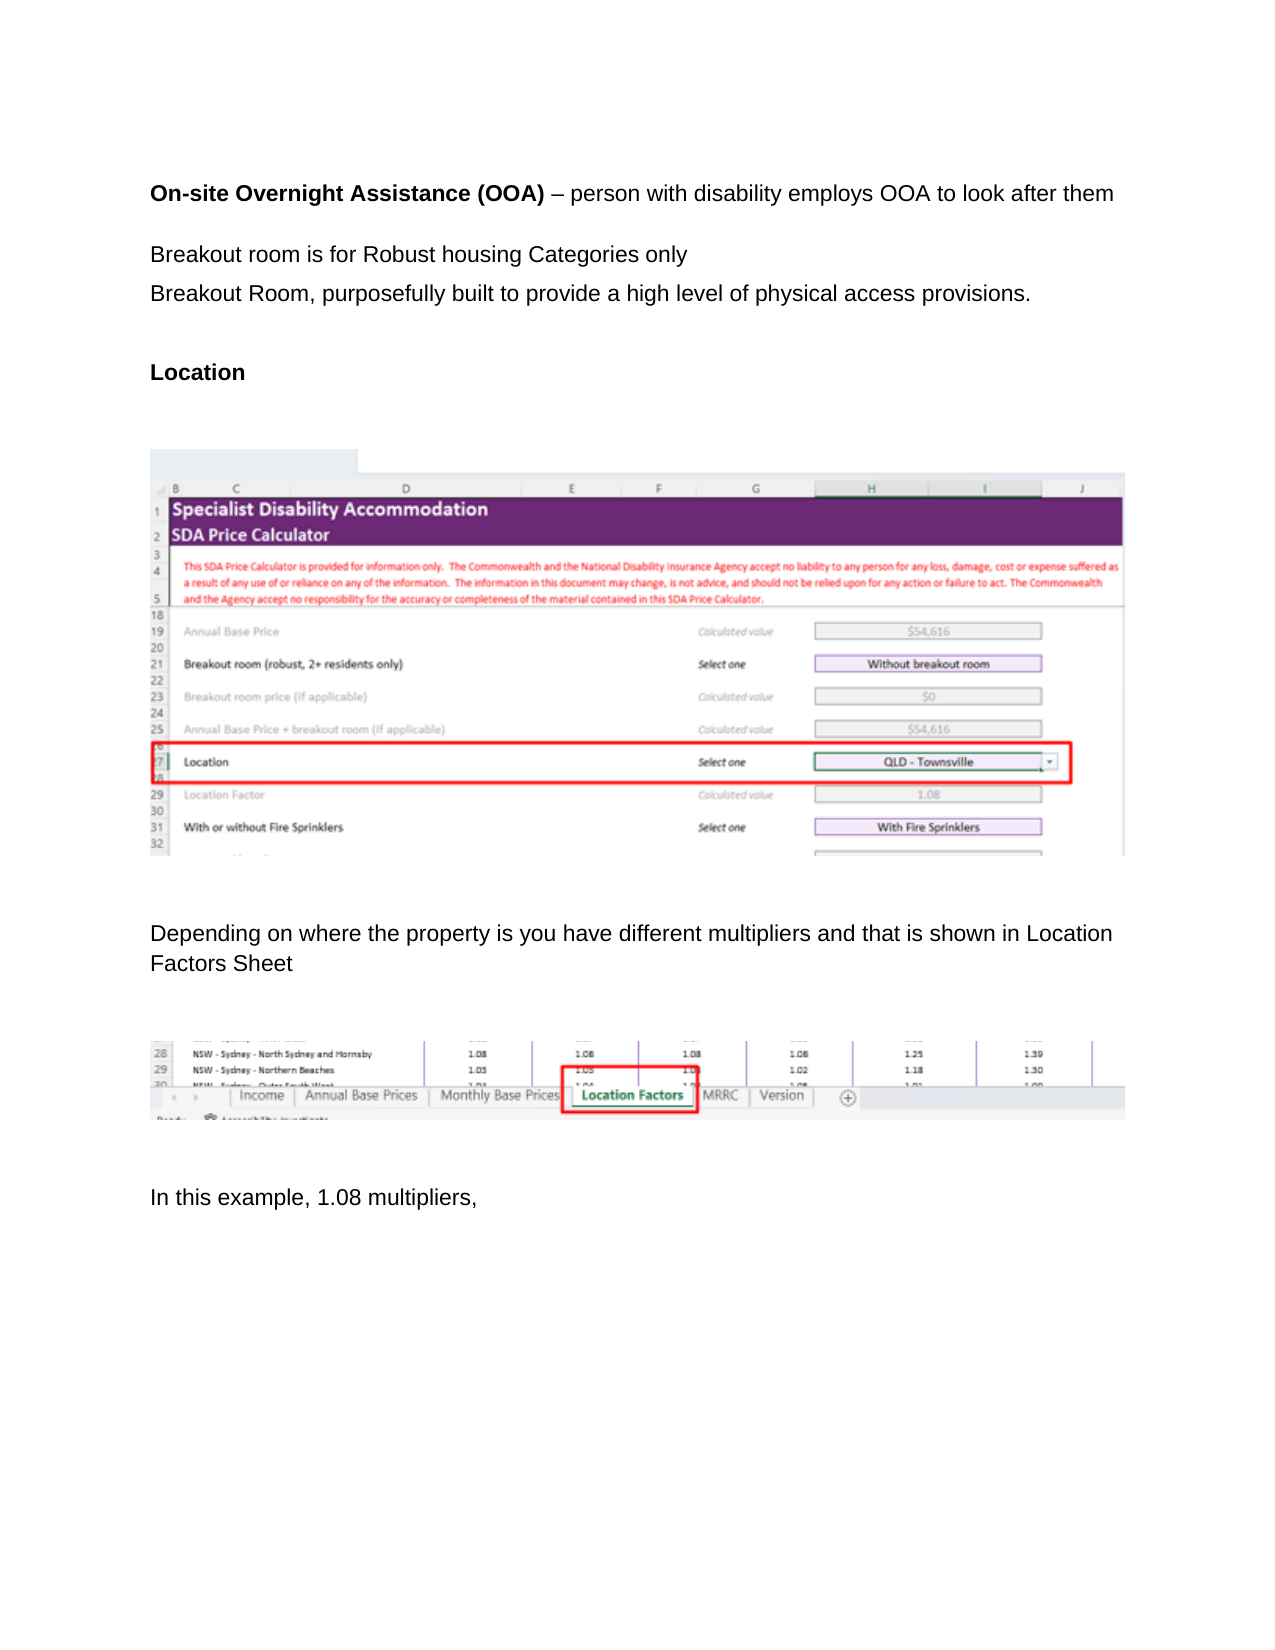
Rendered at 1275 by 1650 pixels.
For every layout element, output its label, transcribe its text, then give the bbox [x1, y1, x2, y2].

text In this example, 1.08 multipliers, [150, 1183, 1125, 1210]
text Depending on where the property is you have different multipliers and that is shown in Location Factors Sheet [150, 920, 1125, 977]
picture [150, 1041, 1125, 1120]
picture [150, 449, 1125, 856]
text Breakout Room, purposefully built to provide a high level of physical access provisions. [150, 280, 1125, 306]
text On-site Overnight Assistance (OOA) – person with disability employs OOA to look after them [150, 180, 1125, 207]
text Breakout room is for Robust housing Categories only [150, 241, 1125, 267]
text Location [150, 359, 1125, 385]
